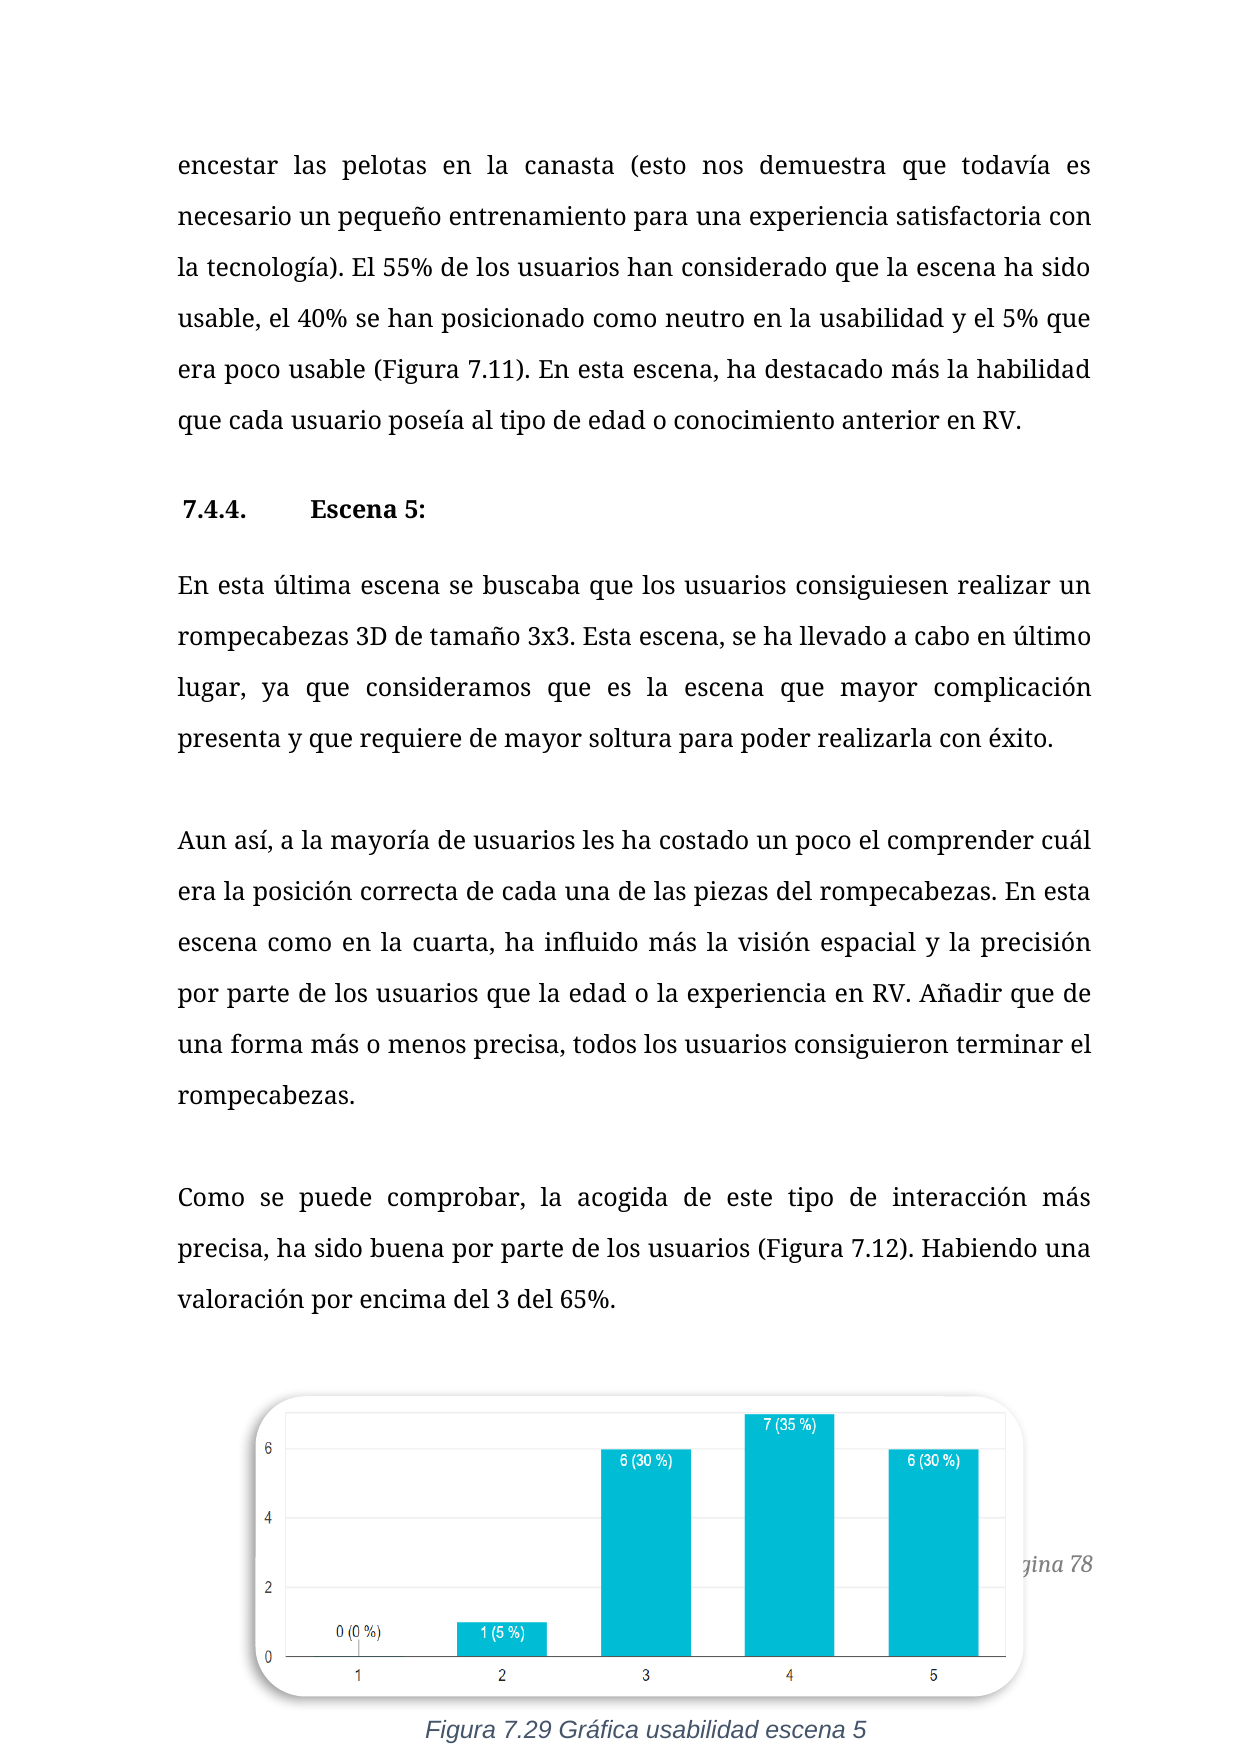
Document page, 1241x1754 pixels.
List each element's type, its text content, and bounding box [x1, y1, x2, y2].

text Como se puede comprobar, la acogida de este tipo de interacción más precisa, ha sido buena por parte de los usuarios (Figura 7.12). Habiendo una valoración por encima del 3 del 65%. [177, 1180, 1092, 1316]
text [177, 148, 1092, 437]
text Aun así, a la mayoría de usuarios les ha costado un poco el comprender cuál era la posición correcta de cada una de las piezas del rompecabezas. En esta escena como en la cuarta, ha influido más la visión espacial y la precisión por parte de los usuarios que la edad o la experiencia en RV. Añadir que de una forma más o menos precisa, todos los usuarios consiguieron terminar el rompecabezas. [177, 823, 1092, 1112]
picture [255, 1396, 1024, 1697]
text En esta última escena se buscaba que los usuarios consiguiesen realizar un rompecabezas 3D de tamaño 3x3. Esta escena, se ha llevado a cabo en último lugar, ya que consideramos que es la escena que mayor complicación presenta y que requiere de mayor soltura para poder realizarla con éxito. [177, 567, 1092, 755]
subtitle Escena 5: [183, 491, 1092, 526]
